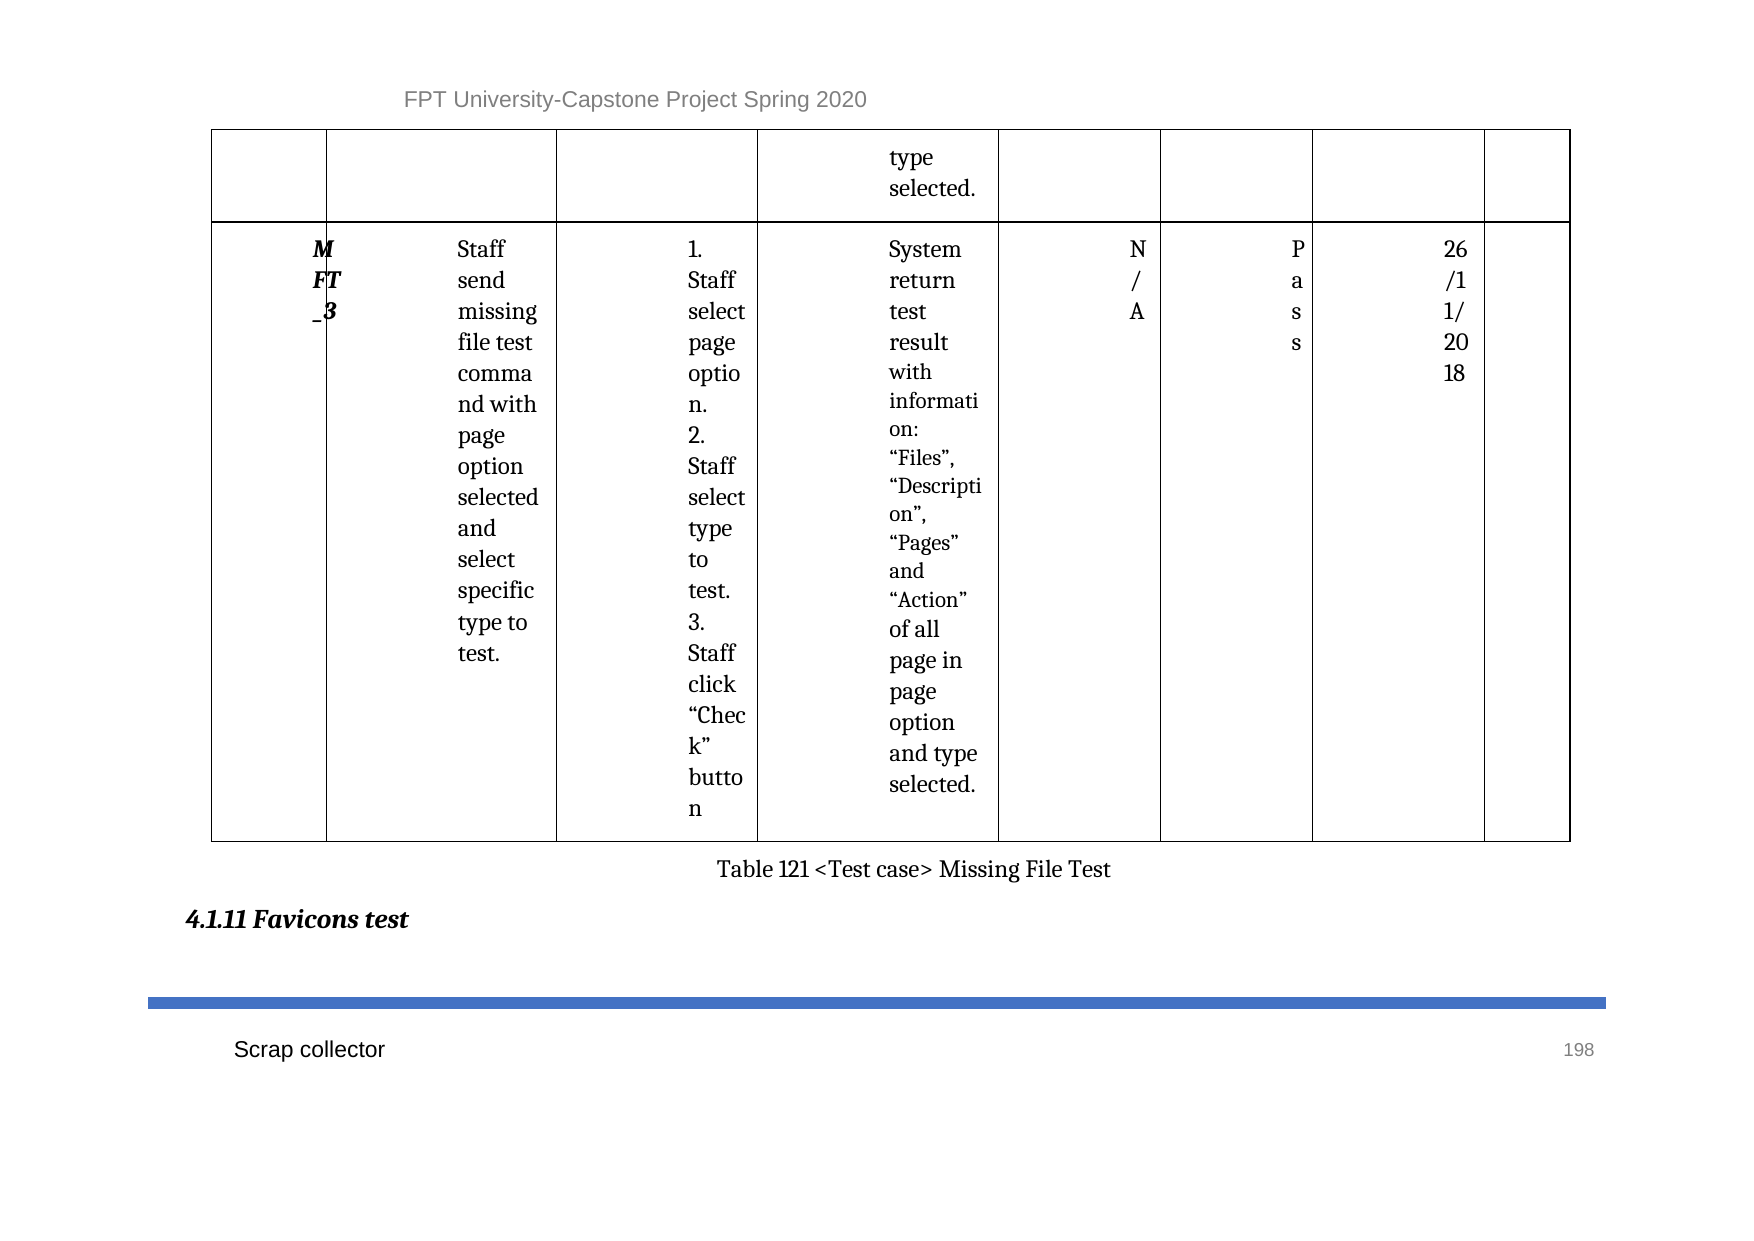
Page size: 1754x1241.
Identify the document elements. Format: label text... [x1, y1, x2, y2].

text 4.1.11 Favicons test [185, 904, 1606, 936]
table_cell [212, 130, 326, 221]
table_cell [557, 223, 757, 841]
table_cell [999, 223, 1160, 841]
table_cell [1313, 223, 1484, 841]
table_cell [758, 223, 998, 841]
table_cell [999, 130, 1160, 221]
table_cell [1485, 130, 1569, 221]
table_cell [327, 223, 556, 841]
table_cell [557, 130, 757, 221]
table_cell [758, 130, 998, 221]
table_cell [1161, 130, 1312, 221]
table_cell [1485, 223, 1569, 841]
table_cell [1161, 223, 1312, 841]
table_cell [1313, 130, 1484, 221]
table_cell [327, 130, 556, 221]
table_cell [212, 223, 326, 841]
